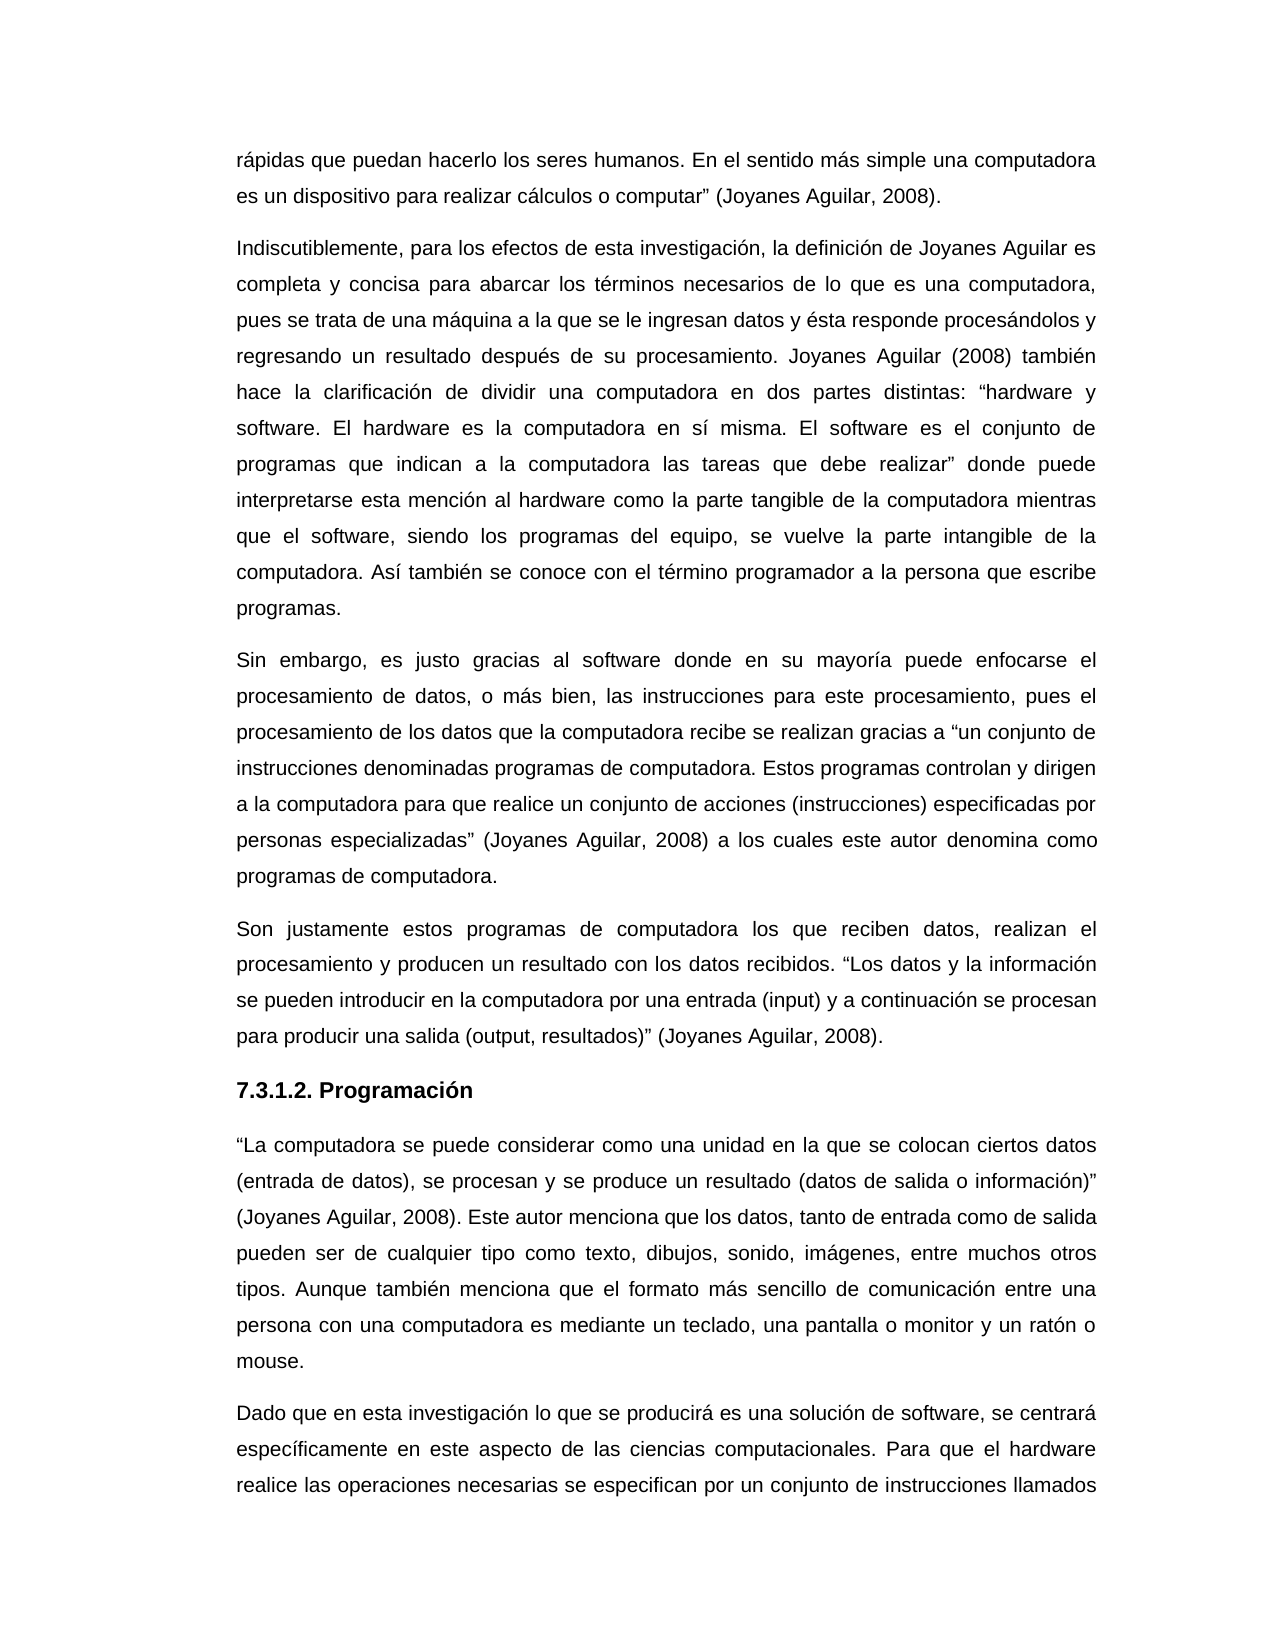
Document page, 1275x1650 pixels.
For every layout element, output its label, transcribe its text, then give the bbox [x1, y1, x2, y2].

text Indiscutiblemente, para los efectos de esta investigación, la definición de Joyanes Aguilar es completa y concisa para abarcar los términos necesarios de lo que es una computadora, pues se trata de una máquina a la que se le ingresan datos y ésta responde procesándolos y regresando un resultado después de su procesamiento. Joyanes Aguilar (2008) también hace la clarificación de dividir una computadora en dos partes distintas: “hardware y software. El hardware es la computadora en sí misma. El software es el conjunto de programas que indican a la computadora las tareas que debe realizar” donde puede interpretarse esta mención al hardware como la parte tangible de la computadora mientras que el software, siendo los programas del equipo, se vuelve la parte intangible de la computadora. Así también se conoce con el término programador a la persona que escribe programas. [236, 236, 1098, 619]
text Son justamente estos programas de computadora los que reciben datos, realizan el procesamiento y producen un resultado con los datos recibidos. “Los datos y la información se pueden introducir en la computadora por una entrada (input) y a continuación se procesan para producir una salida (output, resultados)” . [236, 916, 1098, 1048]
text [236, 148, 1098, 207]
text Sin embargo, es justo gracias al software donde en su mayoría puede enfocarse el procesamiento de datos, o más bien, las instrucciones para este procesamiento, pues el procesamiento de los datos que la computadora recibe se realizan gracias a “un conjunto de instrucciones denominadas programas de computadora. Estos programas controlan y dirigen a la computadora para que realice un conjunto de acciones (instrucciones) especificadas por personas especializadas” a los cuales este autor denomina como programas de computadora. [236, 648, 1098, 888]
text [236, 1401, 1098, 1497]
text “La computadora se puede considerar como una unidad en la que se colocan ciertos datos (entrada de datos), se procesan y se produce un resultado (datos de salida o información)” . Este autor menciona que los datos, tanto de entrada como de salida pueden ser de cualquier tipo como texto, dibujos, sonido, imágenes, entre muchos otros tipos. Aunque también menciona que el formato más sencillo de comunicación entre una persona con una computadora es mediante un teclado, una pantalla o monitor y un ratón o mouse. [236, 1133, 1098, 1372]
text 7.3.1.2. Programación [236, 1077, 1098, 1103]
